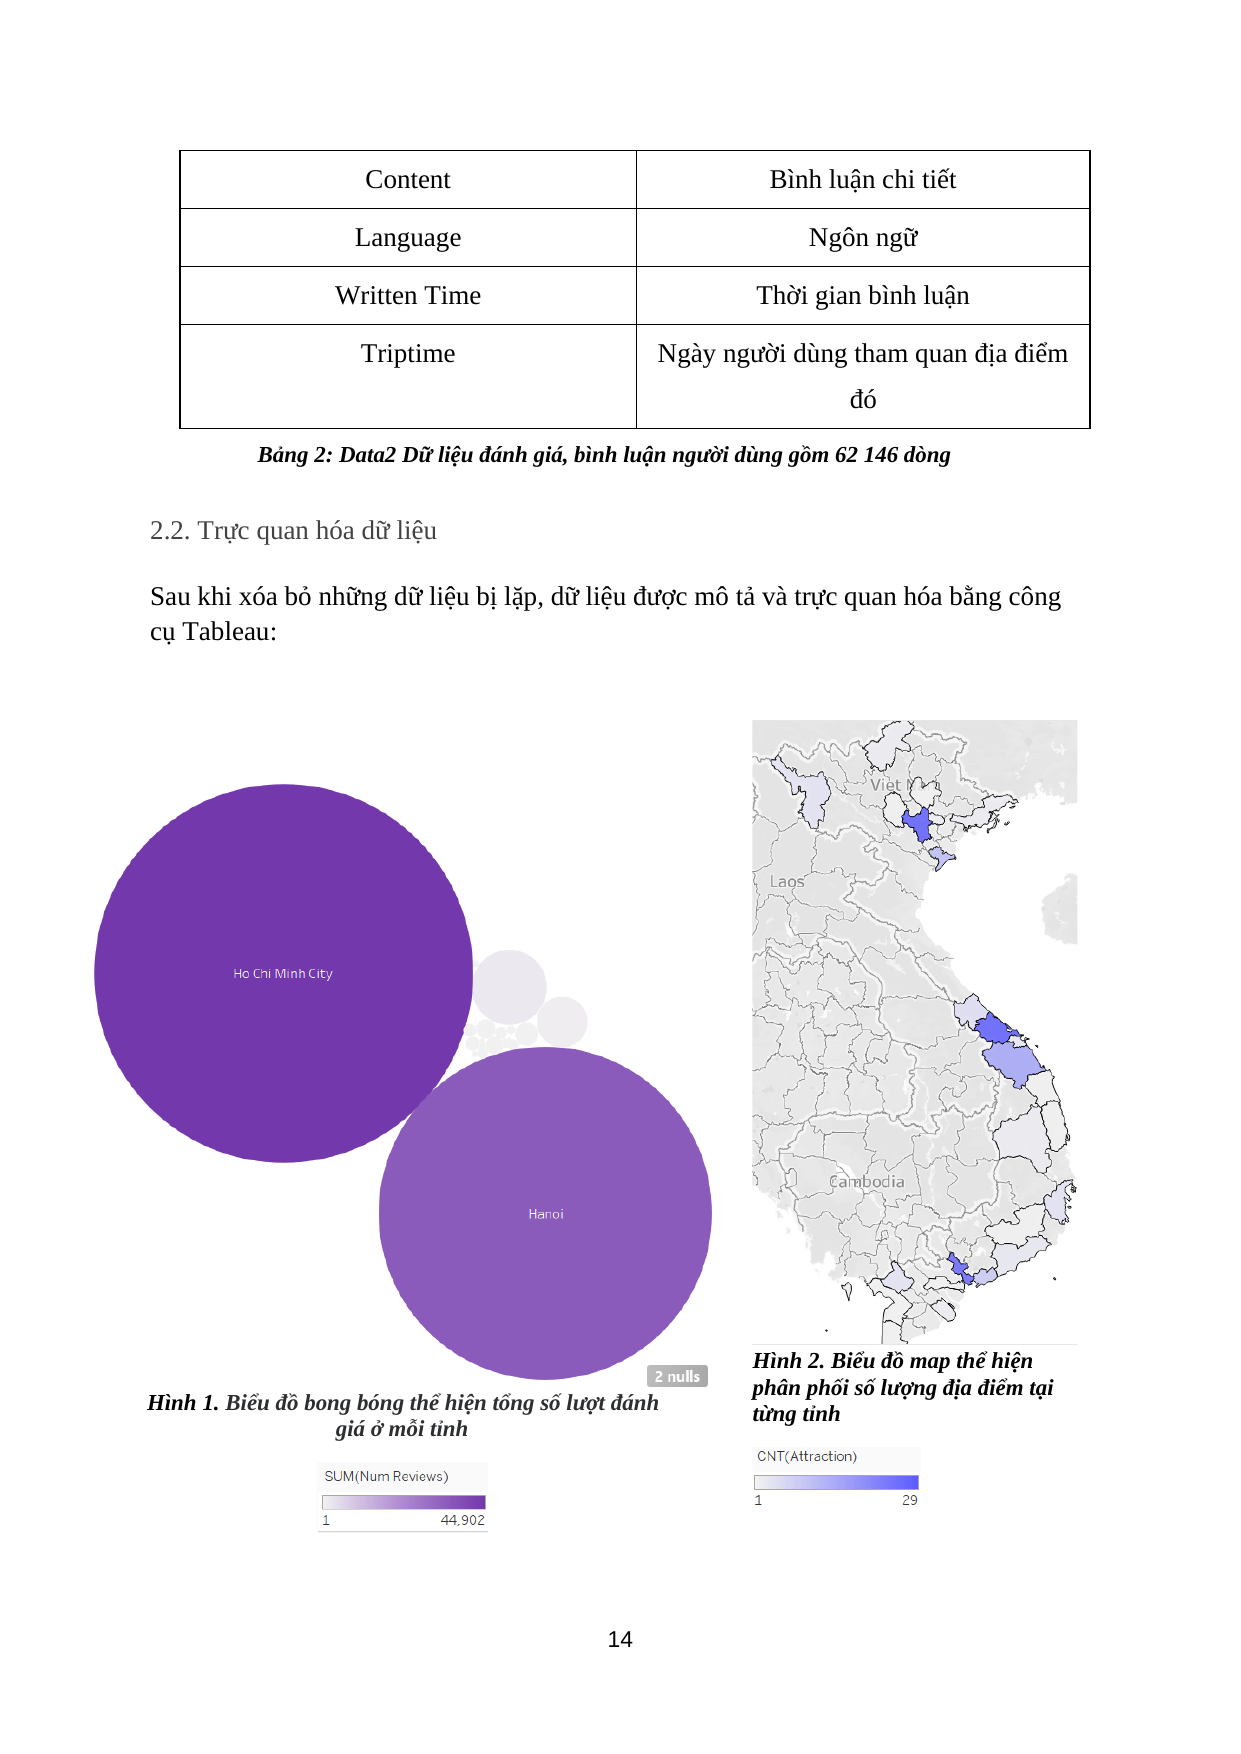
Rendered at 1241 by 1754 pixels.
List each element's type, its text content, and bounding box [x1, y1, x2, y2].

table_cell Triptime [181, 325, 636, 428]
table_cell Written Time [181, 267, 636, 323]
table_cell Bình luận chi tiết [637, 151, 1089, 208]
table_cell Thời gian bình luận [637, 267, 1089, 323]
table_header Hình 1. Biểu đồ bong bóng thể hiện tổng số lượt đánh giá ở mỗi tỉnh [64, 708, 742, 1574]
table_cell Ngày người dùng tham quan địa điểm đó [637, 325, 1089, 428]
table_header Hình 2. Biểu đồ map thể hiện phân phối số lượng địa điểm tại từng tỉnh [742, 708, 1089, 1574]
text Sau khi xóa bỏ những dữ liệu bị lặp, dữ liệu được mô tả và trực quan hóa bằng công cụ Tableau: [150, 579, 1090, 646]
picture [84, 780, 722, 1389]
text Bảng 2: Data2 Dữ liệu đánh giá, bình luận người dùng gồm 62 146 dòng [121, 441, 1090, 468]
table_cell Content [181, 151, 636, 208]
table_cell Language [181, 209, 636, 266]
picture [317, 1462, 489, 1533]
picture [752, 718, 1078, 1348]
subtitle 2.2. Trực quan hóa dữ liệu [150, 514, 1018, 545]
picture [752, 1447, 921, 1508]
table_cell Ngôn ngữ [637, 209, 1089, 266]
